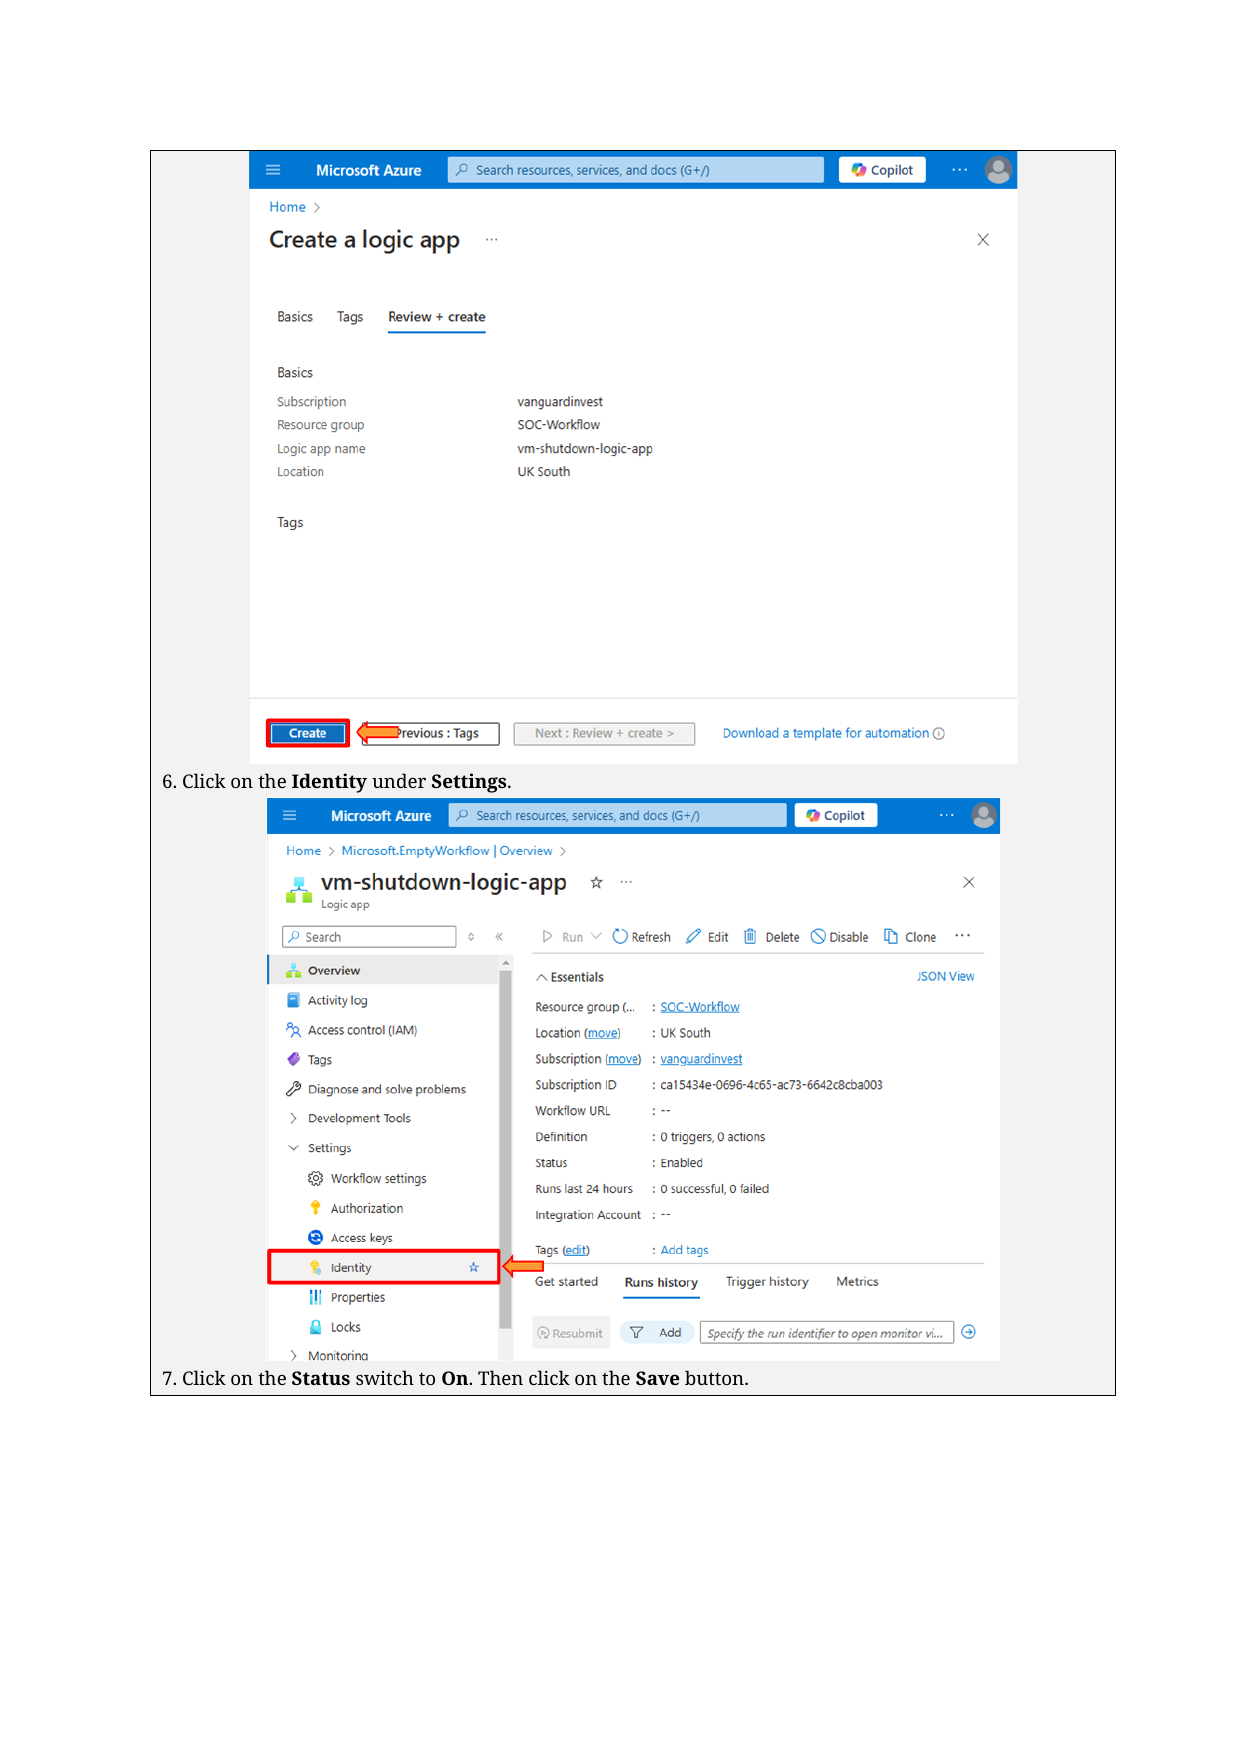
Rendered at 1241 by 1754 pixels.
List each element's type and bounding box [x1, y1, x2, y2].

picture [248, 151, 1018, 764]
picture [266, 797, 1001, 1361]
table_cell [151, 151, 1115, 1395]
